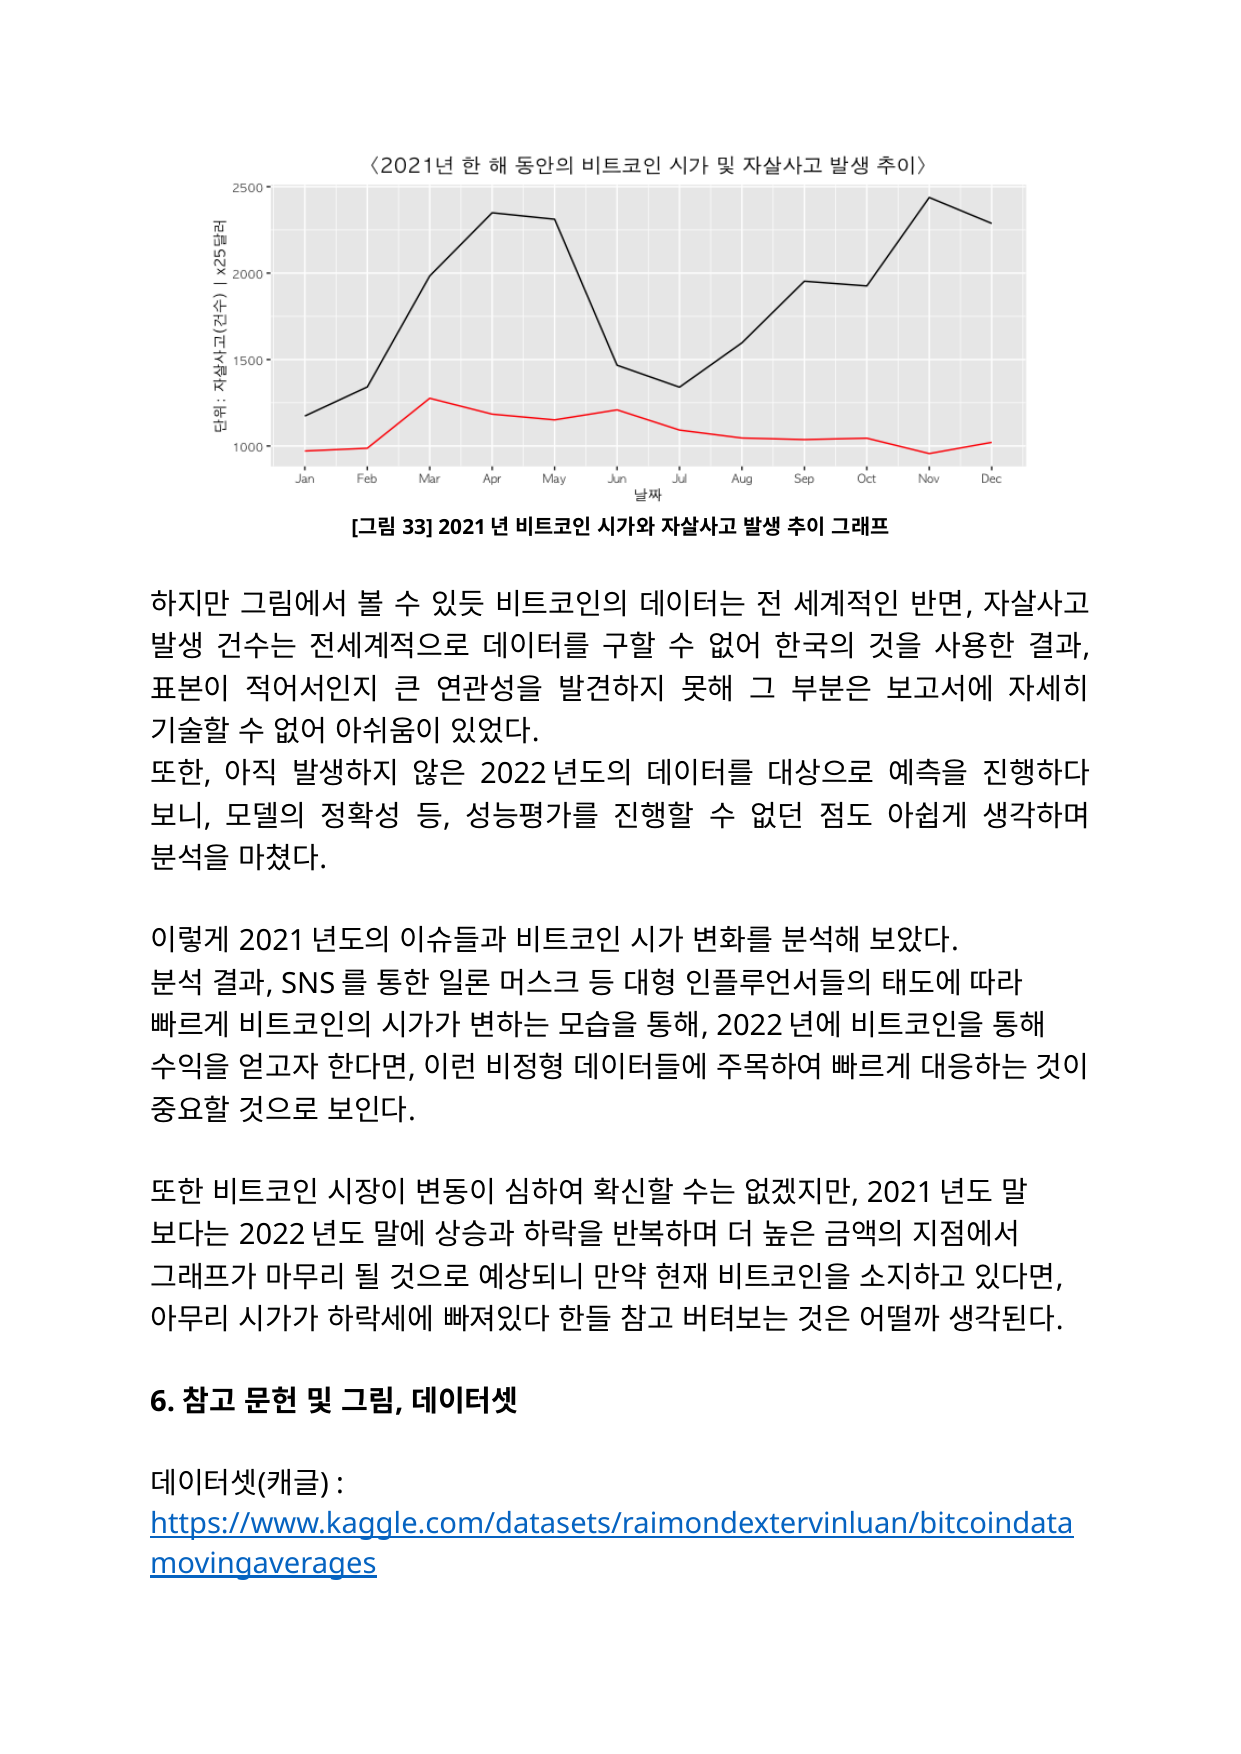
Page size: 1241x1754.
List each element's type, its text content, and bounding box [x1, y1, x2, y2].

text 하지만 그림에서 볼 수 있듯 비트코인의 데이터는 전 세계적인 반면, 자살사고 발생 건수는 전세계적으로 데이터를 구할 수 없어 한국의 것을 사용한 결과, 표본이 적어서인지 큰 연관성을 발견하지 못해 그 부분은 보고서에 자세히 기술할 수 없어 아쉬움이 있었다. [150, 581, 1090, 750]
text 분석 결과, SNS를 통한 일론 머스크 등 대형 인플루언서들의 태도에 따라 빠르게 비트코인의 시가가 변하는 모습을 통해, 2022년에 비트코인을 통해 수익을 얻고자 한다면, 이런 비정형 데이터들에 주목하여 빠르게 대응하는 것이 중요할 것으로 보인다. [150, 959, 1090, 1129]
picture [206, 150, 1034, 511]
text 또한, 아직 발생하지 않은 2022년도의 데이터를 대상으로 예측을 진행하다 보니, 모델의 정확성 등, 성능평가를 진행할 수 없던 점도 아쉽게 생각하며 분석을 마쳤다. [150, 750, 1090, 877]
text 이렇게 2021년도의 이슈들과 비트코인 시가 변화를 분석해 보았다. [150, 917, 1090, 959]
text 6. 참고 문헌 및 그림, 데이터셋 [150, 1378, 1090, 1420]
text 데이터셋(캐글) : https://www.kaggle.com/datasets/raimondextervinluan/bitcoindatamovingaverages [150, 1460, 1090, 1582]
text [그림 33] 2021년 비트코인 시가와 자살사고 발생 추이 그래프 [150, 511, 1090, 541]
text 또한 비트코인 시장이 변동이 심하여 확신할 수는 없겠지만, 2021년도 말 보다는 2022년도 말에 상승과 하락을 반복하며 더 높은 금액의 지점에서 그래프가 마무리 될 것으로 예상되니 만약 현재 비트코인을 소지하고 있다면, 아무리 시가가 하락세에 빠져있다 한들 참고 버텨보는 것은 어떨까 생각된다. [150, 1168, 1090, 1338]
